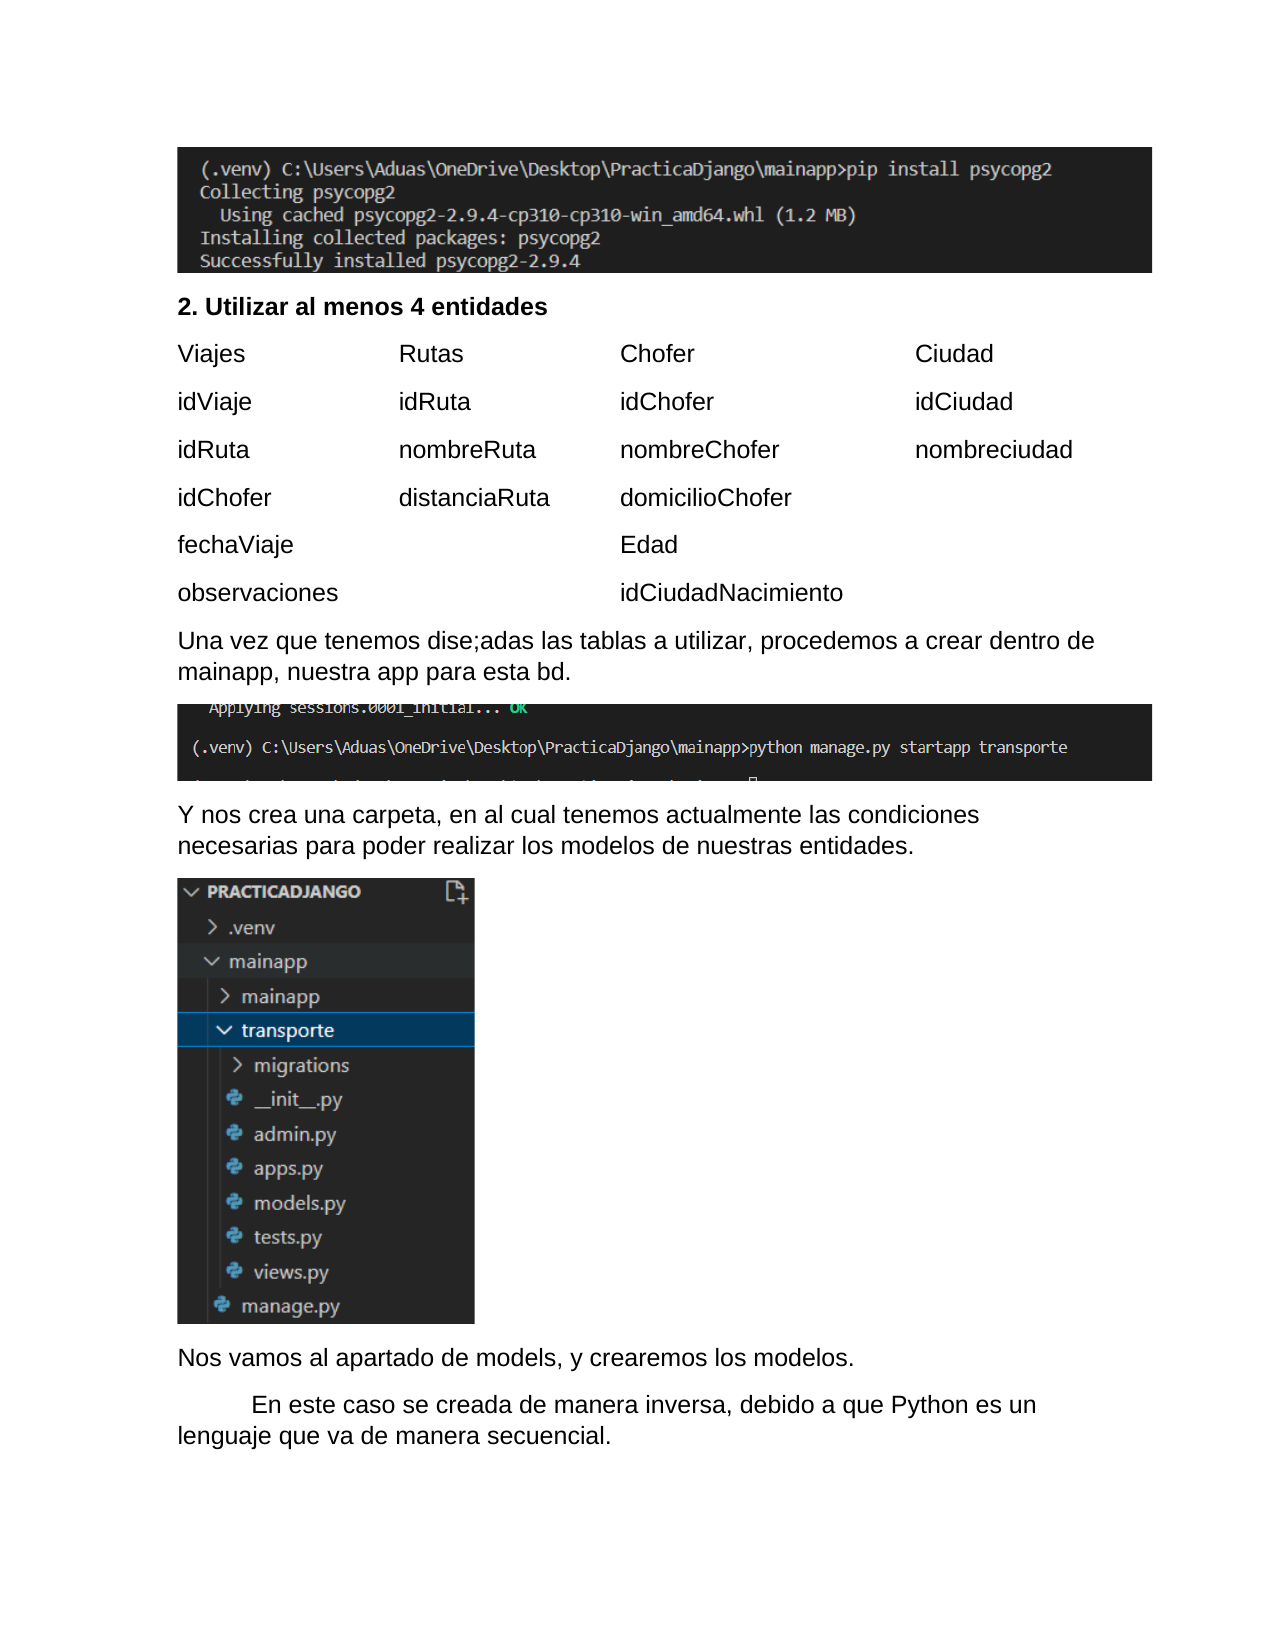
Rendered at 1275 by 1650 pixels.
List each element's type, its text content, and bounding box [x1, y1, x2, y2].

text Y nos crea una carpeta, en al cual tenemos actualmente las condiciones necesarias para poder realizar los modelos de nuestras entidades. [177, 800, 1098, 860]
text idChofer distanciaRuta domicilioChofer [177, 483, 1098, 511]
text 2. Utilizar al menos 4 entidades [177, 292, 1098, 321]
text idViaje idRuta idChofer idCiudad [177, 387, 1098, 416]
picture [177, 878, 475, 1324]
text observaciones idCiudadNacimiento [177, 578, 1098, 607]
text Una vez que tenemos dise;adas las tablas a utilizar, procedemos a crear dentro de mainapp, nuestra app para esta bd. [177, 626, 1098, 686]
text En este caso se creada de manera inversa, debido a que Python es un lenguaje que va de manera secuencial. [177, 1390, 1098, 1450]
text idRuta nombreRuta nombreChofer nombreciudad [177, 435, 1098, 464]
picture [177, 147, 1153, 273]
text fechaViaje Edad [177, 530, 1098, 559]
picture [177, 704, 1153, 781]
text Viajes Rutas Chofer Ciudad [177, 339, 1098, 368]
text Nos vamos al apartado de models, y crearemos los modelos. [177, 1342, 1098, 1371]
